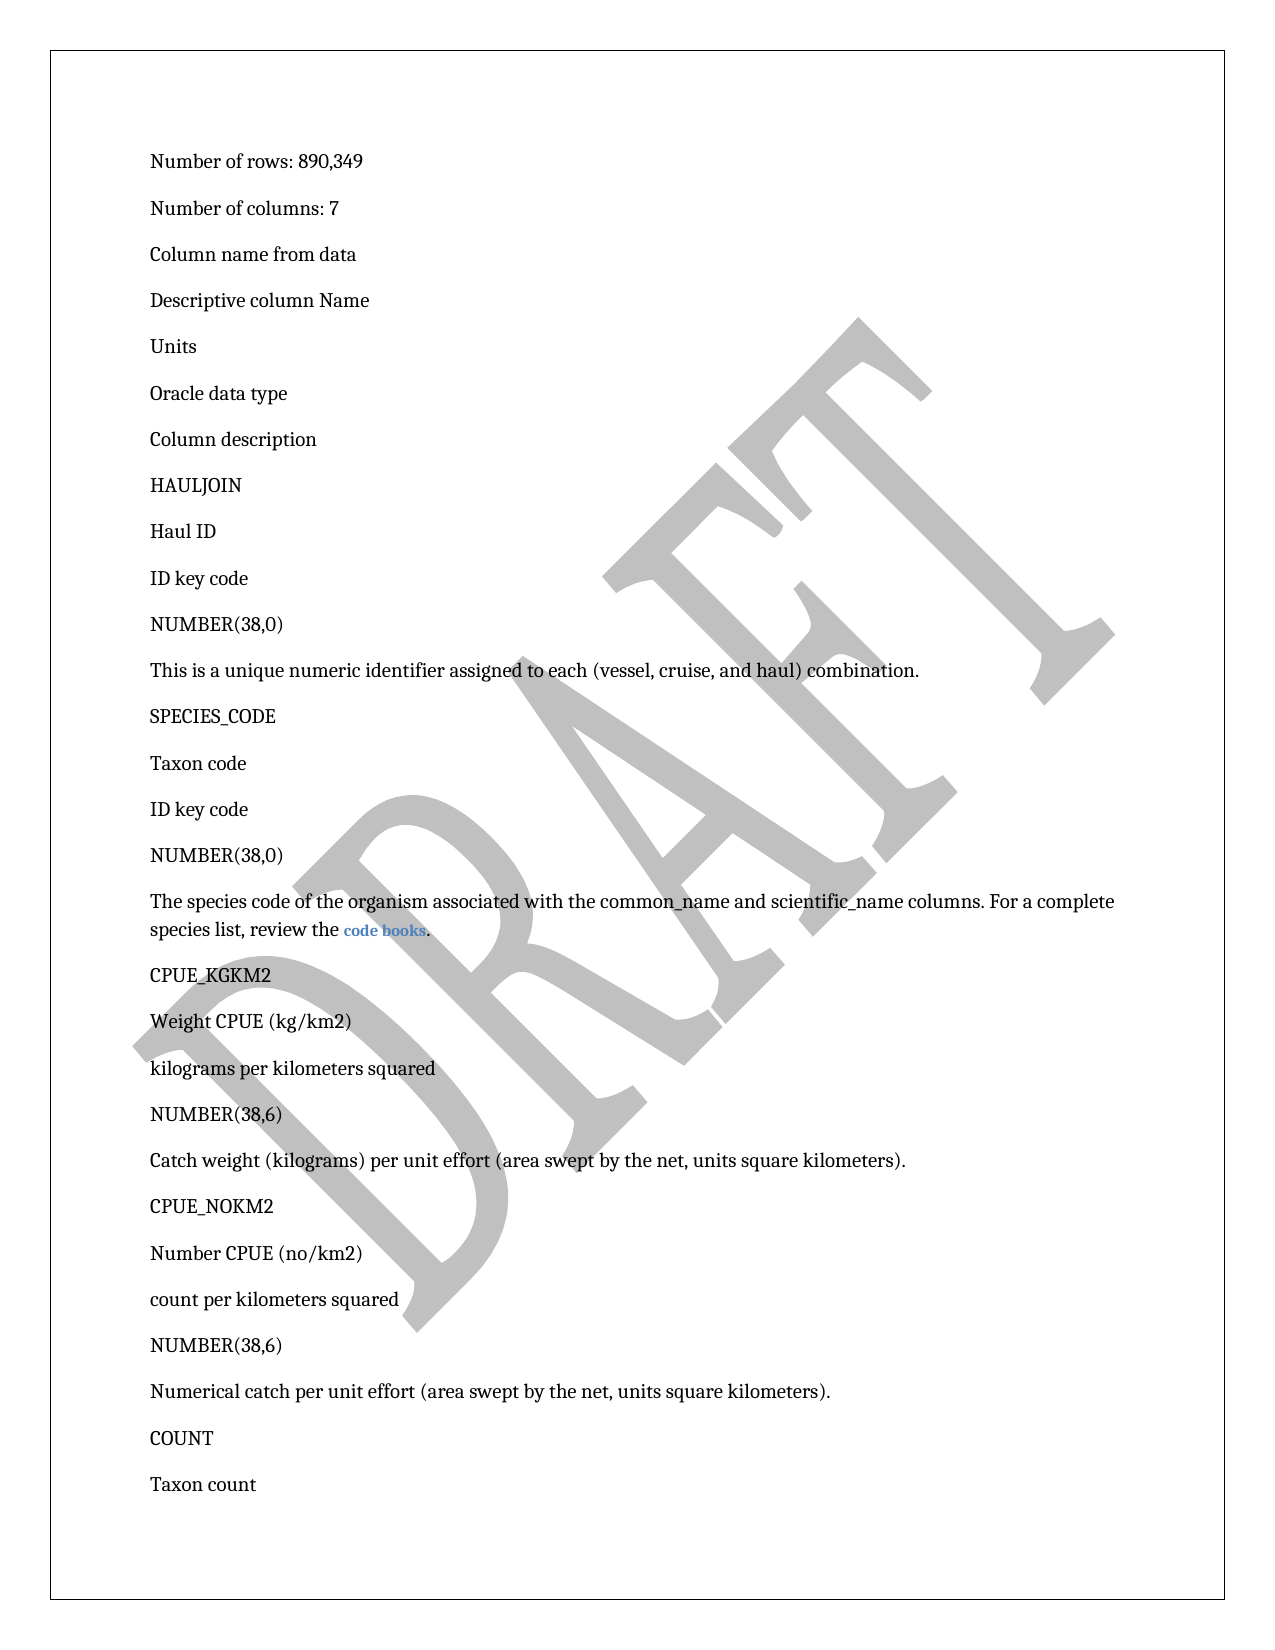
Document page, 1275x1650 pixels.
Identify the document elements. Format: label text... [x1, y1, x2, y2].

text Taxon count [150, 1472, 1125, 1496]
text The species code of the organism associated with the common_name and scientific_name columns. For a complete species list, review the code books. [150, 890, 1125, 941]
text Catch weight (kilograms) per unit effort (area swept by the net, units square kilometers). [150, 1149, 1125, 1173]
text Number of columns: 7 [150, 196, 1125, 220]
text Column name from data [150, 242, 1125, 266]
text This is a unique numeric identifier assigned to each (vessel, cruise, and haul) combination. [150, 659, 1125, 683]
text Descriptive column Name [150, 289, 1125, 313]
text ID key code [150, 566, 1125, 590]
text COUNT [150, 1426, 1125, 1450]
text Haul ID [150, 520, 1125, 544]
text Number of rows: 890,349 [150, 150, 1125, 174]
text count per kilometers squared [150, 1287, 1125, 1311]
text Number CPUE (no/km2) [150, 1241, 1125, 1265]
text Numerical catch per unit effort (area swept by the net, units square kilometers). [150, 1380, 1125, 1404]
text SPECIES_CODE [150, 705, 1125, 729]
text Taxon code [150, 751, 1125, 775]
text HAULJOIN [150, 474, 1125, 498]
text CPUE_KGKM2 [150, 964, 1125, 988]
text CPUE_NOKM2 [150, 1195, 1125, 1219]
text kilograms per kilometers squared [150, 1056, 1125, 1080]
text Column description [150, 427, 1125, 451]
text NUMBER(38,6) [150, 1102, 1125, 1126]
text Oracle data type [150, 381, 1125, 405]
text Units [150, 335, 1125, 359]
text Weight CPUE (kg/km2) [150, 1010, 1125, 1034]
text NUMBER(38,6) [150, 1334, 1125, 1358]
text NUMBER(38,0) [150, 844, 1125, 868]
text NUMBER(38,0) [150, 612, 1125, 636]
text ID key code [150, 797, 1125, 821]
